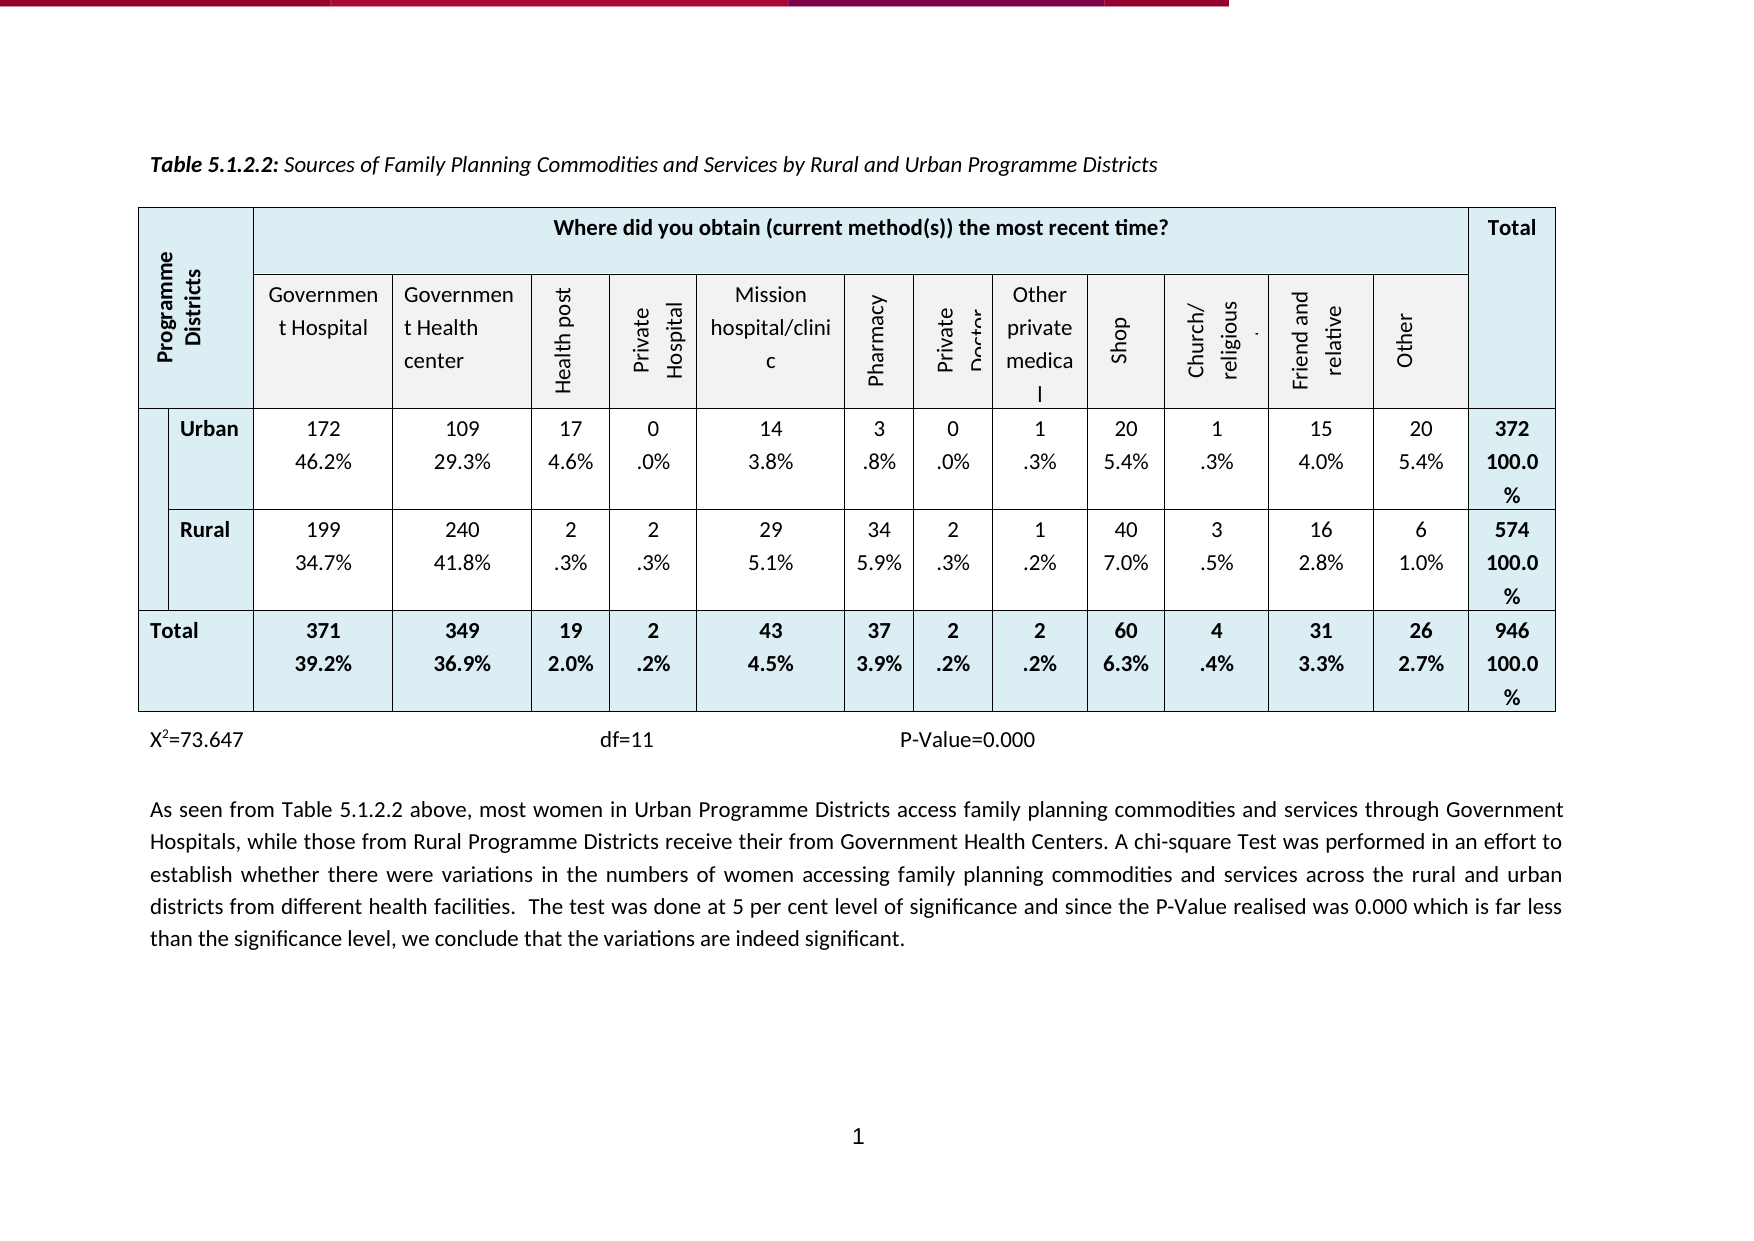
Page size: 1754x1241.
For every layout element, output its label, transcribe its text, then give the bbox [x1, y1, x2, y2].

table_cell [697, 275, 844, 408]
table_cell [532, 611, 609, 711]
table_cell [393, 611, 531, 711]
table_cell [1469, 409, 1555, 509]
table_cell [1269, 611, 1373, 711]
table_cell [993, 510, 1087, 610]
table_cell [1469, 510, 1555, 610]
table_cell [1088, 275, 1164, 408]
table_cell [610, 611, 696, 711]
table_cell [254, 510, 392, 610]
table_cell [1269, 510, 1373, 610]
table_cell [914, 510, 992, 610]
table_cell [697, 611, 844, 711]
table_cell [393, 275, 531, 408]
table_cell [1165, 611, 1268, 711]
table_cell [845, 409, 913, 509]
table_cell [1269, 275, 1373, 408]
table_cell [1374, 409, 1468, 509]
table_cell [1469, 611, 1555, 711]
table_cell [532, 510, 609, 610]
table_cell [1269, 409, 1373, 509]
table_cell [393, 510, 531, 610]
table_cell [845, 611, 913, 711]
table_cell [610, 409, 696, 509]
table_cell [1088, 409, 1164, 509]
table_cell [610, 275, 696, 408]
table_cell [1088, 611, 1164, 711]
subtitle Table 5.1.2.2: Sources of Family Planning Commodities and Services by Rural and Urban Programme Districts [150, 150, 1566, 178]
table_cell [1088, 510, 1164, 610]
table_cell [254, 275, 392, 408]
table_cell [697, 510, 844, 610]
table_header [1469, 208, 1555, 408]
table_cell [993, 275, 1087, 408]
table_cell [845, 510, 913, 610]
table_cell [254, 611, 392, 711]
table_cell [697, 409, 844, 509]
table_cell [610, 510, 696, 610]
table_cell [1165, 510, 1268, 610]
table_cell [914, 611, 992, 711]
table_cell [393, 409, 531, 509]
text X2=73.647 df=11 P-Value=0.000 [150, 712, 1566, 754]
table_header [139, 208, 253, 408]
text As seen from Table 5.1.2.2 above, most women in Urban Programme Districts access family planning commodities and services through Government Hospitals, while those from Rural Programme Districts receive their from Government Health Centers. A chi-square Test was performed in an effort to establish whether there were variations in the numbers of women accessing family planning commodities and services across the rural and urban districts from different health facilities. The test was done at 5 per cent level of significance and since the P-Value realised was 0.000 which is far less than the significance level, we conclude that the variations are indeed significant. [150, 795, 1566, 952]
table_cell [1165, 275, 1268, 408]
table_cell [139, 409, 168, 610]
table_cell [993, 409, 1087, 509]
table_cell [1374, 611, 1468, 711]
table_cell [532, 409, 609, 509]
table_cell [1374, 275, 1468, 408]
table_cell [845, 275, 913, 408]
picture [0, 0, 1229, 1241]
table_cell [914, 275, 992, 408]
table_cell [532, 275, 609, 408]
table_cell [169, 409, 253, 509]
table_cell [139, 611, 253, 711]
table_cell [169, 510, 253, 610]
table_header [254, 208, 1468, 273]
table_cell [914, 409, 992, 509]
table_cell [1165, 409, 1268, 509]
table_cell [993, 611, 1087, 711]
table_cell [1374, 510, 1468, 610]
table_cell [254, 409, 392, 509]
